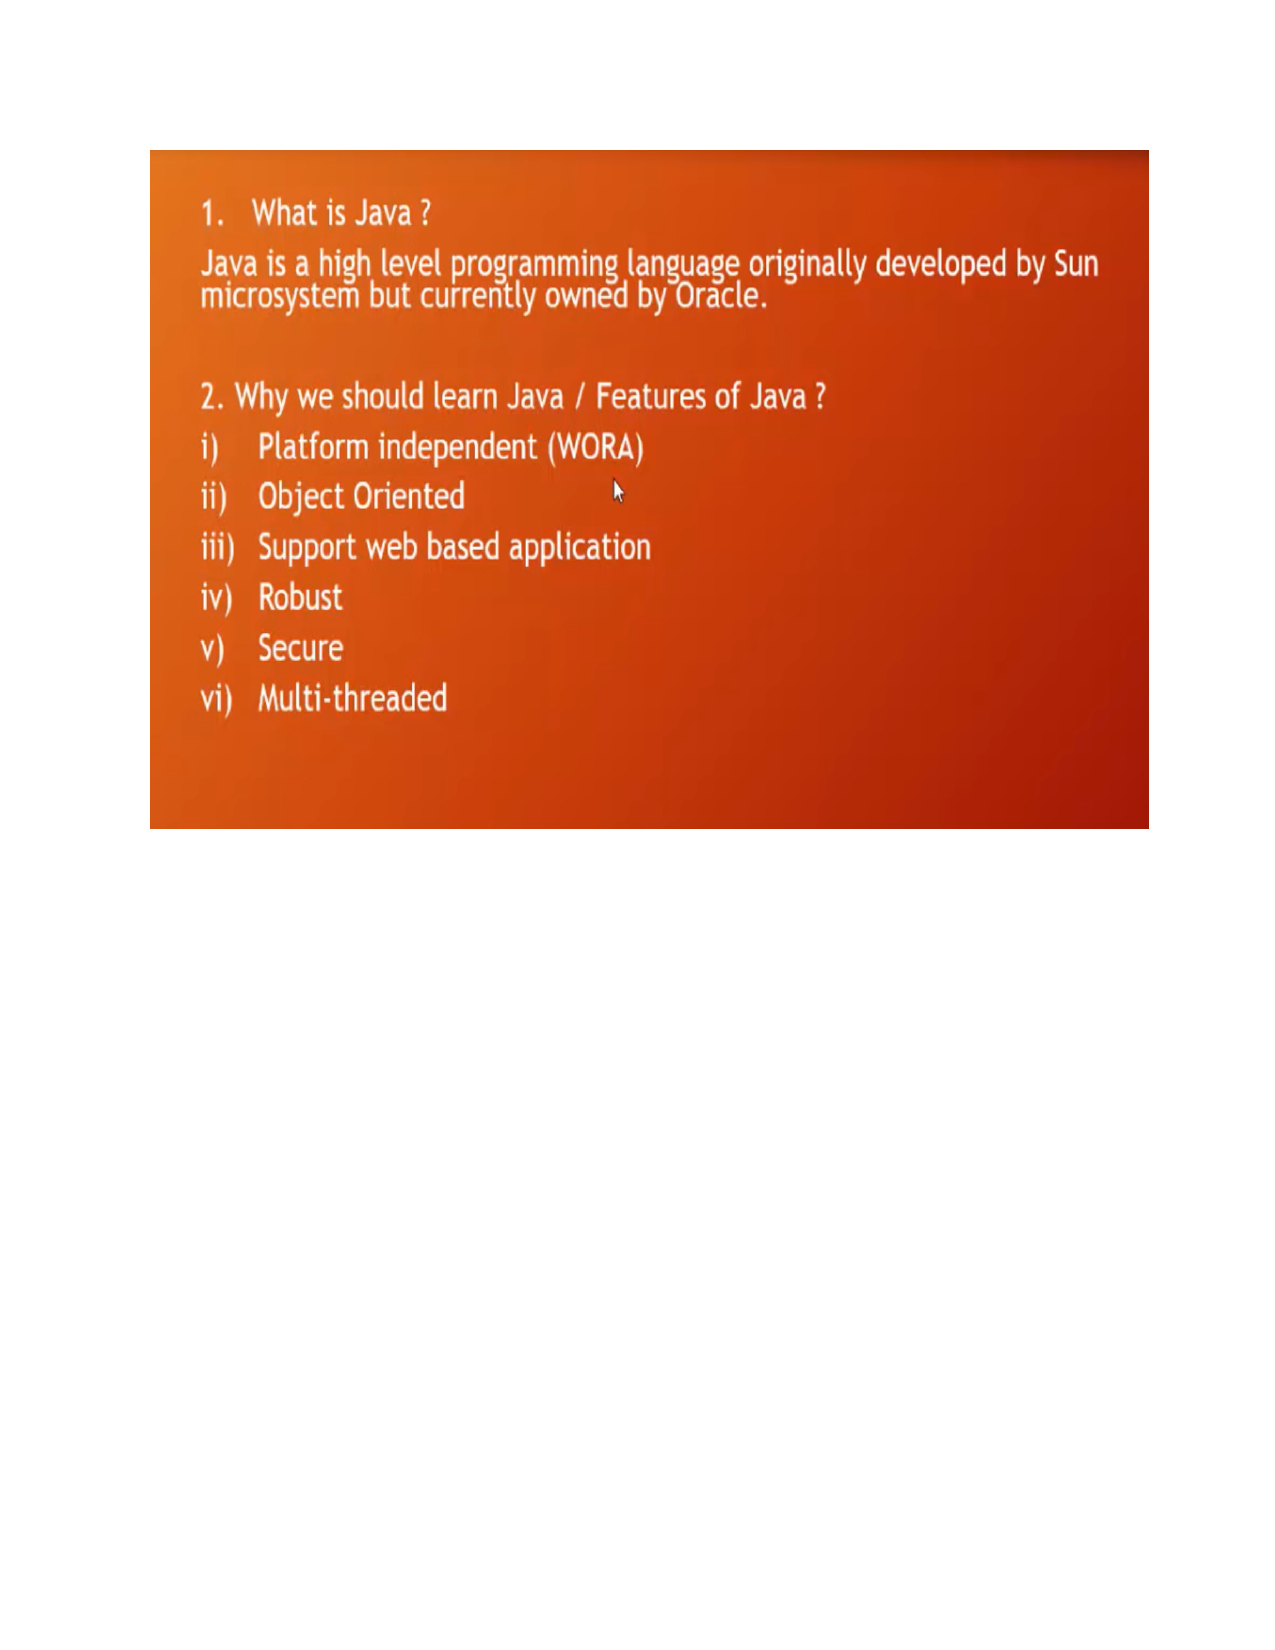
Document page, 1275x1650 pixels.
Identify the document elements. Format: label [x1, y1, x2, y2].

picture [150, 150, 1149, 829]
